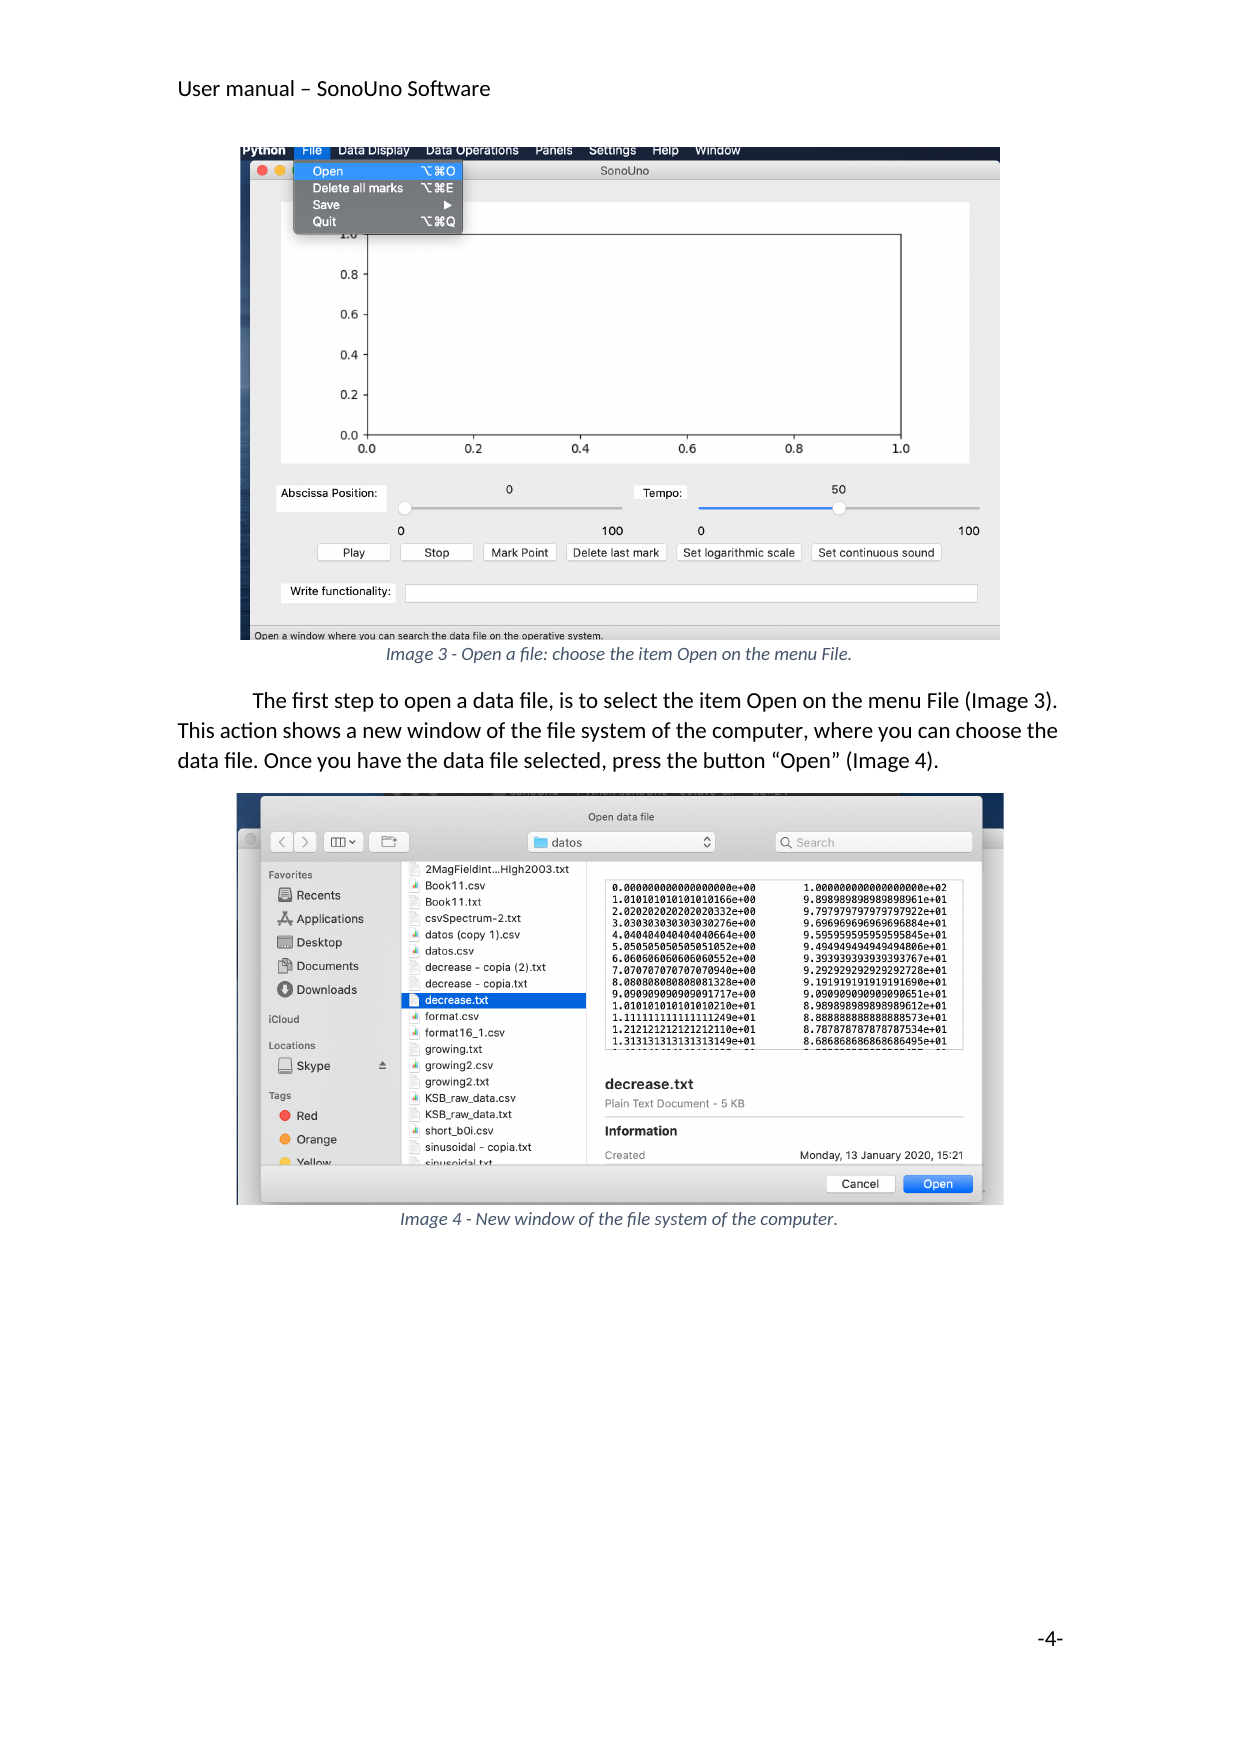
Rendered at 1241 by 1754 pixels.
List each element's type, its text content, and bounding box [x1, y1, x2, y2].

picture [240, 147, 1000, 640]
text The first step to open a data file, is to select the item Open on the menu File (Image 3). This action shows a new window of the file system of the computer, where you can choose the data file. Once you have the data file selected, press the button “Open” (Image 4). [177, 686, 1063, 774]
text Image 4 - New window of the file system of the computer. [177, 1207, 1063, 1230]
text Image 3 - Open a file: choose the item Open on the menu File. [177, 642, 1063, 665]
picture [236, 793, 1004, 1205]
